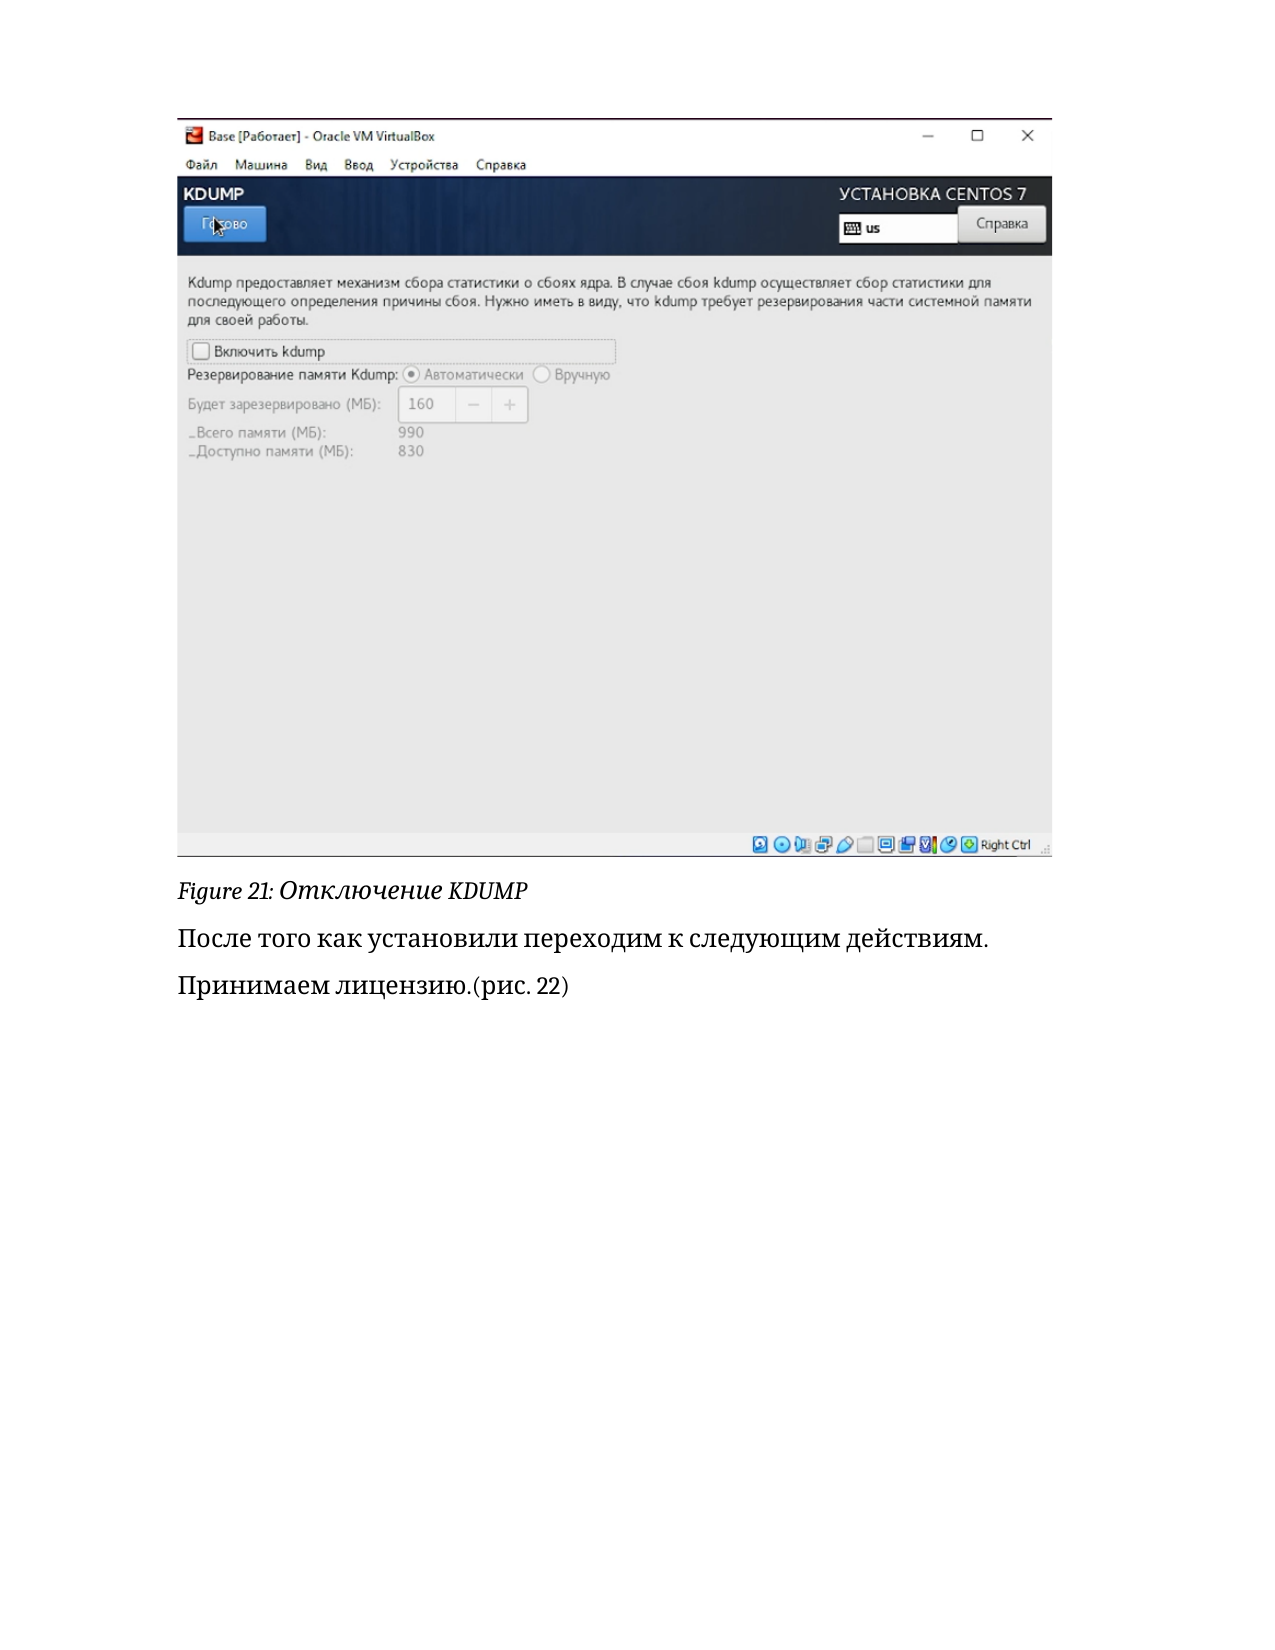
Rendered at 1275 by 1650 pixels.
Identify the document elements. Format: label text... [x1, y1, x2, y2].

picture [177, 118, 1053, 857]
text После того как установили переходим к следующим действиям. [177, 925, 1186, 953]
text Figure 21: Отключение KDUMP [177, 877, 1186, 906]
text Принимаем лицензию.(рис. 22) [177, 972, 1186, 1001]
